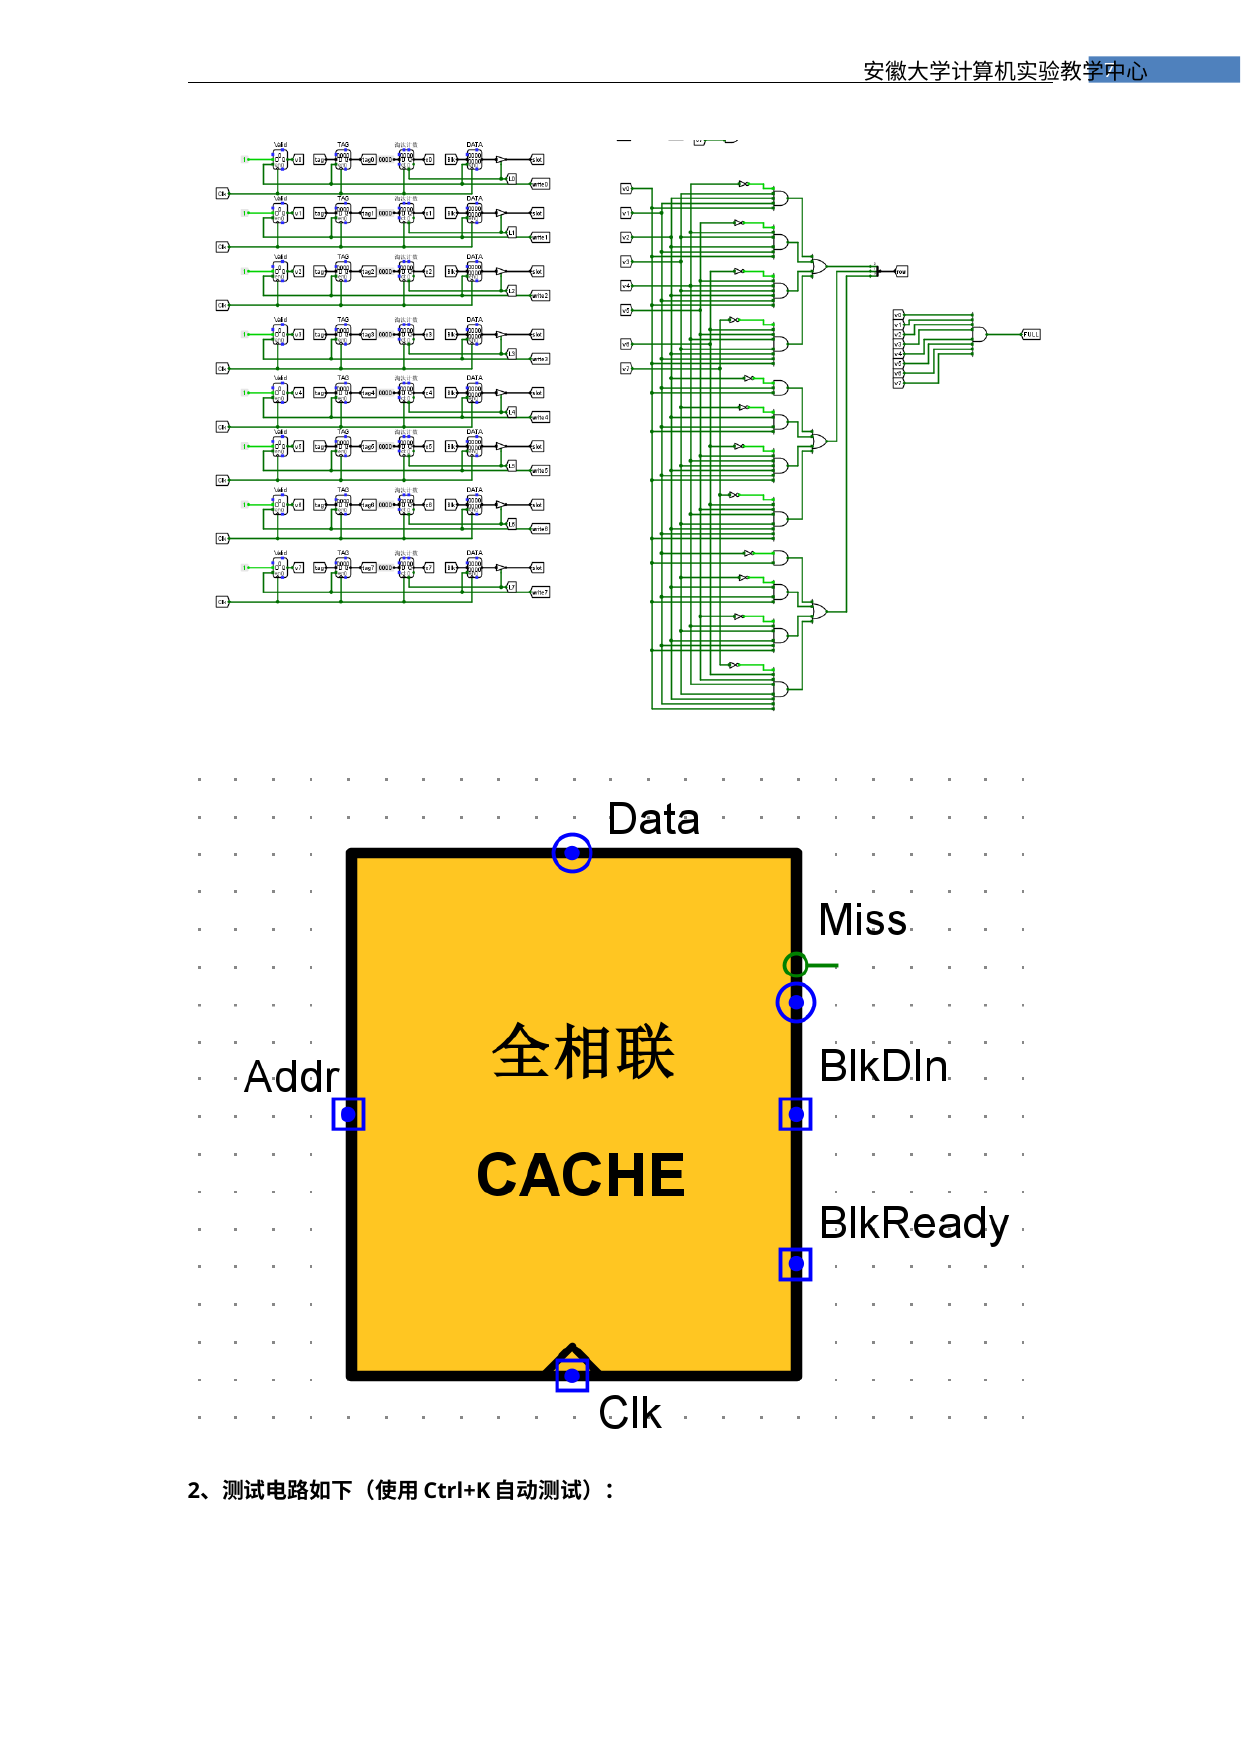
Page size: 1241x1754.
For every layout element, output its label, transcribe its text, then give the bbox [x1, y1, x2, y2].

picture [187, 757, 1053, 1442]
text 2、测试电路如下（使用Ctrl+K自动测试）： [187, 1473, 1053, 1505]
picture [187, 140, 1053, 731]
